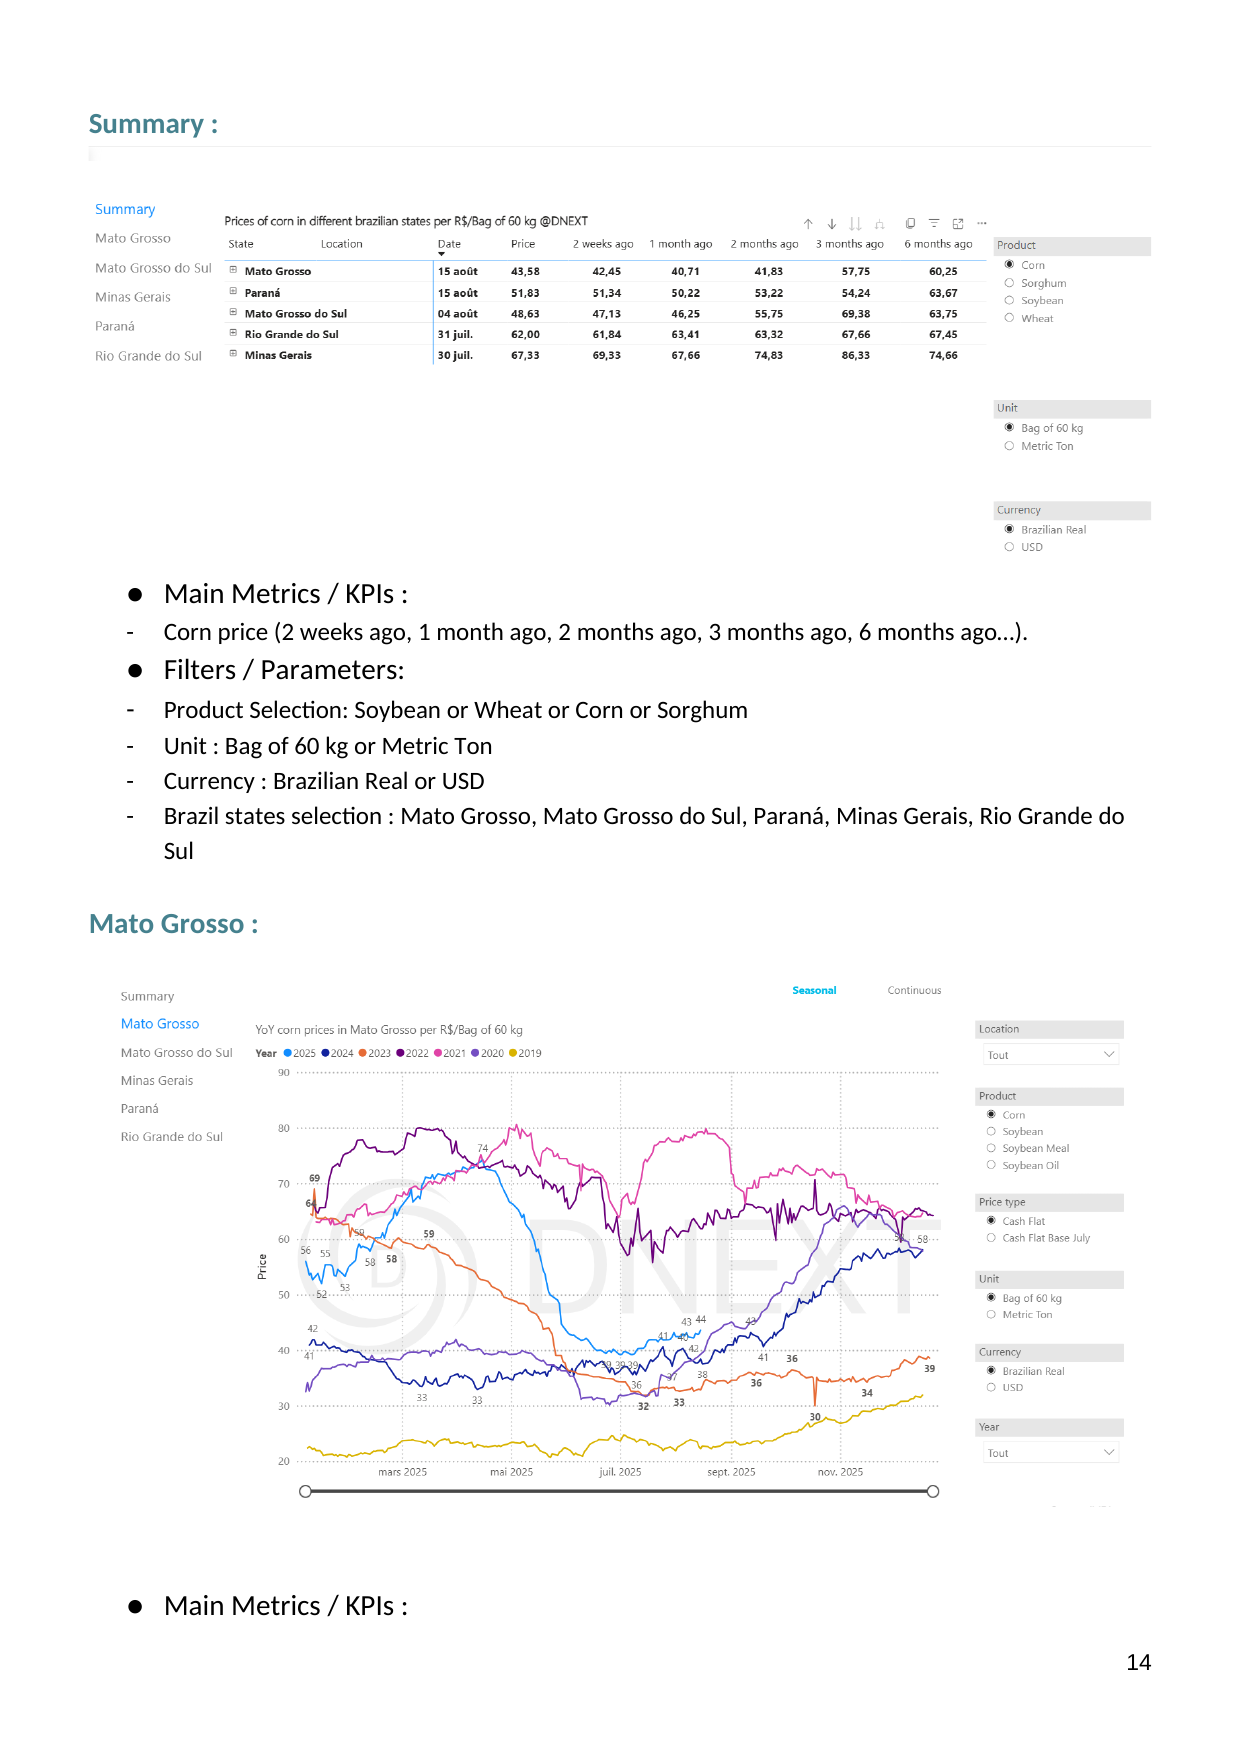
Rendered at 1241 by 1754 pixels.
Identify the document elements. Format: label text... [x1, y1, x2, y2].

list Filters / Parameters: [126, 651, 1152, 687]
picture [88, 146, 1152, 572]
list Brazil states selection : Mato Grosso, Mato Grosso do Sul, Paraná, Minas Gerais, Rio Grande do Sul [126, 800, 1152, 865]
text Summary : [88, 105, 1152, 141]
list Currency : Brazilian Real or USD [126, 765, 1152, 795]
list Unit : Bag of 60 kg or Metric Ton [126, 730, 1152, 760]
list Corn price (2 weeks ago, 1 month ago, 2 months ago, 3 months ago, 6 months ago…). [126, 616, 1152, 646]
list Main Metrics / KPIs : [126, 575, 1152, 611]
picture [116, 983, 1124, 1507]
text Mato Grosso : [88, 905, 1152, 940]
list Product Selection: Soybean or Wheat or Corn or Sorghum [126, 692, 1152, 725]
list Main Metrics / KPIs : [126, 1587, 1152, 1622]
